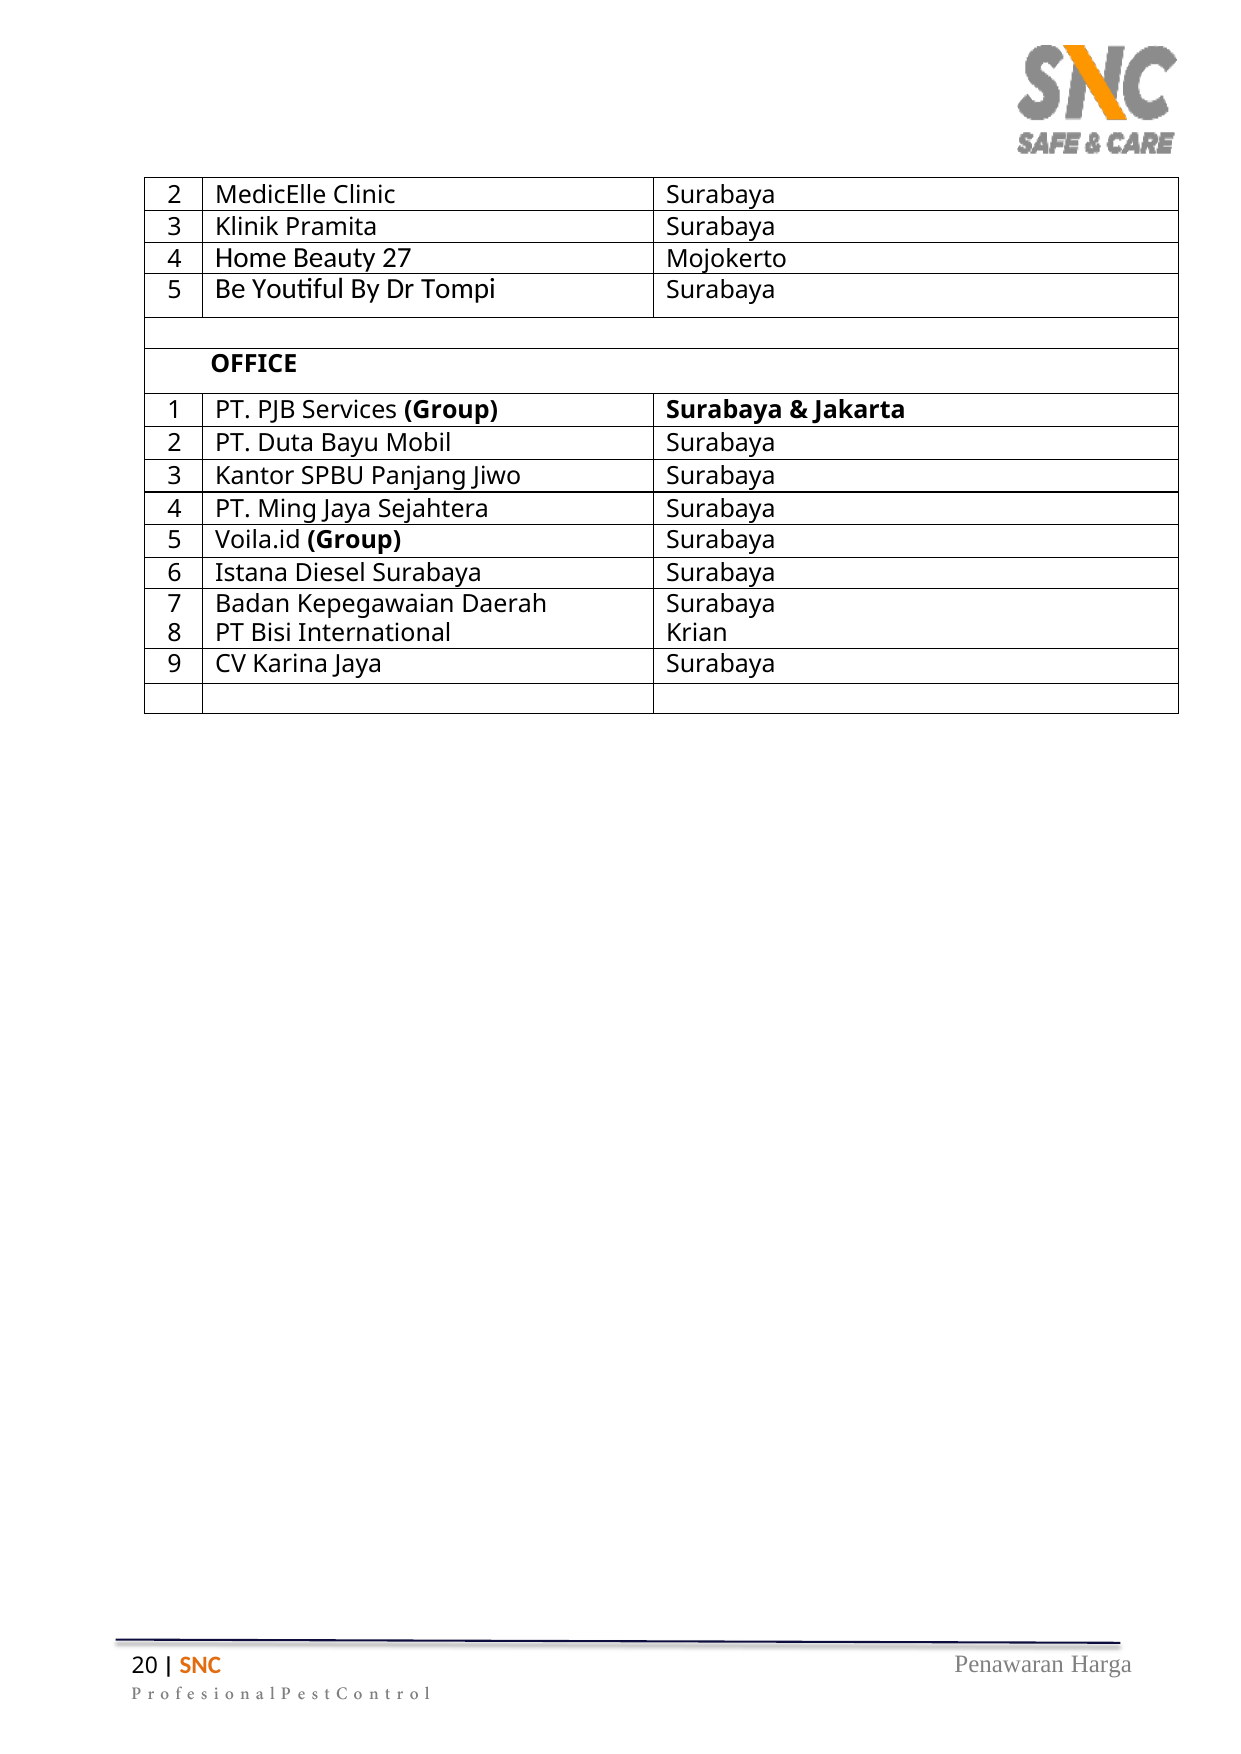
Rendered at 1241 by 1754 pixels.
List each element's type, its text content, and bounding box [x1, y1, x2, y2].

table_cell Surabaya & Jakarta [654, 394, 1178, 426]
table_cell 9 [145, 649, 202, 683]
table_cell Surabaya [654, 649, 1178, 683]
table_cell Surabaya Krian [654, 589, 1178, 648]
picture [108, 1635, 1128, 1655]
table_cell Surabaya [654, 178, 1178, 210]
table_cell 3 [145, 460, 202, 491]
table_cell 4 [145, 243, 202, 273]
table_cell [145, 318, 1178, 348]
table_cell OFFICE [145, 349, 1178, 393]
table_cell Surabaya [654, 427, 1178, 458]
table_cell Surabaya [654, 493, 1178, 524]
table_cell Klinik Pramita [203, 211, 653, 242]
table_cell Kantor SPBU Panjang Jiwo [203, 460, 653, 491]
table_cell Mojokerto [654, 243, 1178, 273]
table_cell Home Beauty 27 [203, 243, 653, 273]
table_cell 1 [145, 394, 202, 426]
picture [131, 1682, 450, 1708]
table_cell 6 [145, 558, 202, 587]
table_cell MedicElle Clinic [203, 178, 653, 210]
table_cell PT. Duta Bayu Mobil [203, 427, 653, 458]
table_cell 2 [145, 178, 202, 210]
table_cell Surabaya [654, 558, 1178, 587]
table_cell 7 8 [145, 589, 202, 648]
picture [1017, 45, 1177, 160]
table_cell [203, 684, 653, 713]
table_cell 2 [145, 427, 202, 458]
table_cell Istana Diesel Surabaya [203, 558, 653, 587]
table_cell 3 [145, 211, 202, 242]
table_cell Surabaya [654, 525, 1178, 557]
table_cell 5 [145, 274, 202, 317]
table_cell CV Karina Jaya [203, 649, 653, 683]
table_cell 5 [145, 525, 202, 557]
table_cell [654, 684, 1178, 713]
table_cell Surabaya [654, 211, 1178, 242]
table_cell PT. Ming Jaya Sejahtera [203, 493, 653, 524]
table_cell Surabaya [654, 274, 1178, 317]
table_cell Be Youtiful By Dr Tompi [203, 274, 653, 317]
table_cell [145, 684, 202, 713]
table_cell Surabaya [654, 460, 1178, 491]
table_cell 4 [145, 493, 202, 524]
table_cell PT. PJB Services (Group) [203, 394, 653, 426]
table_cell Voila.id (Group) [203, 525, 653, 557]
table_cell Badan Kepegawaian Daerah PT Bisi International [203, 589, 653, 648]
